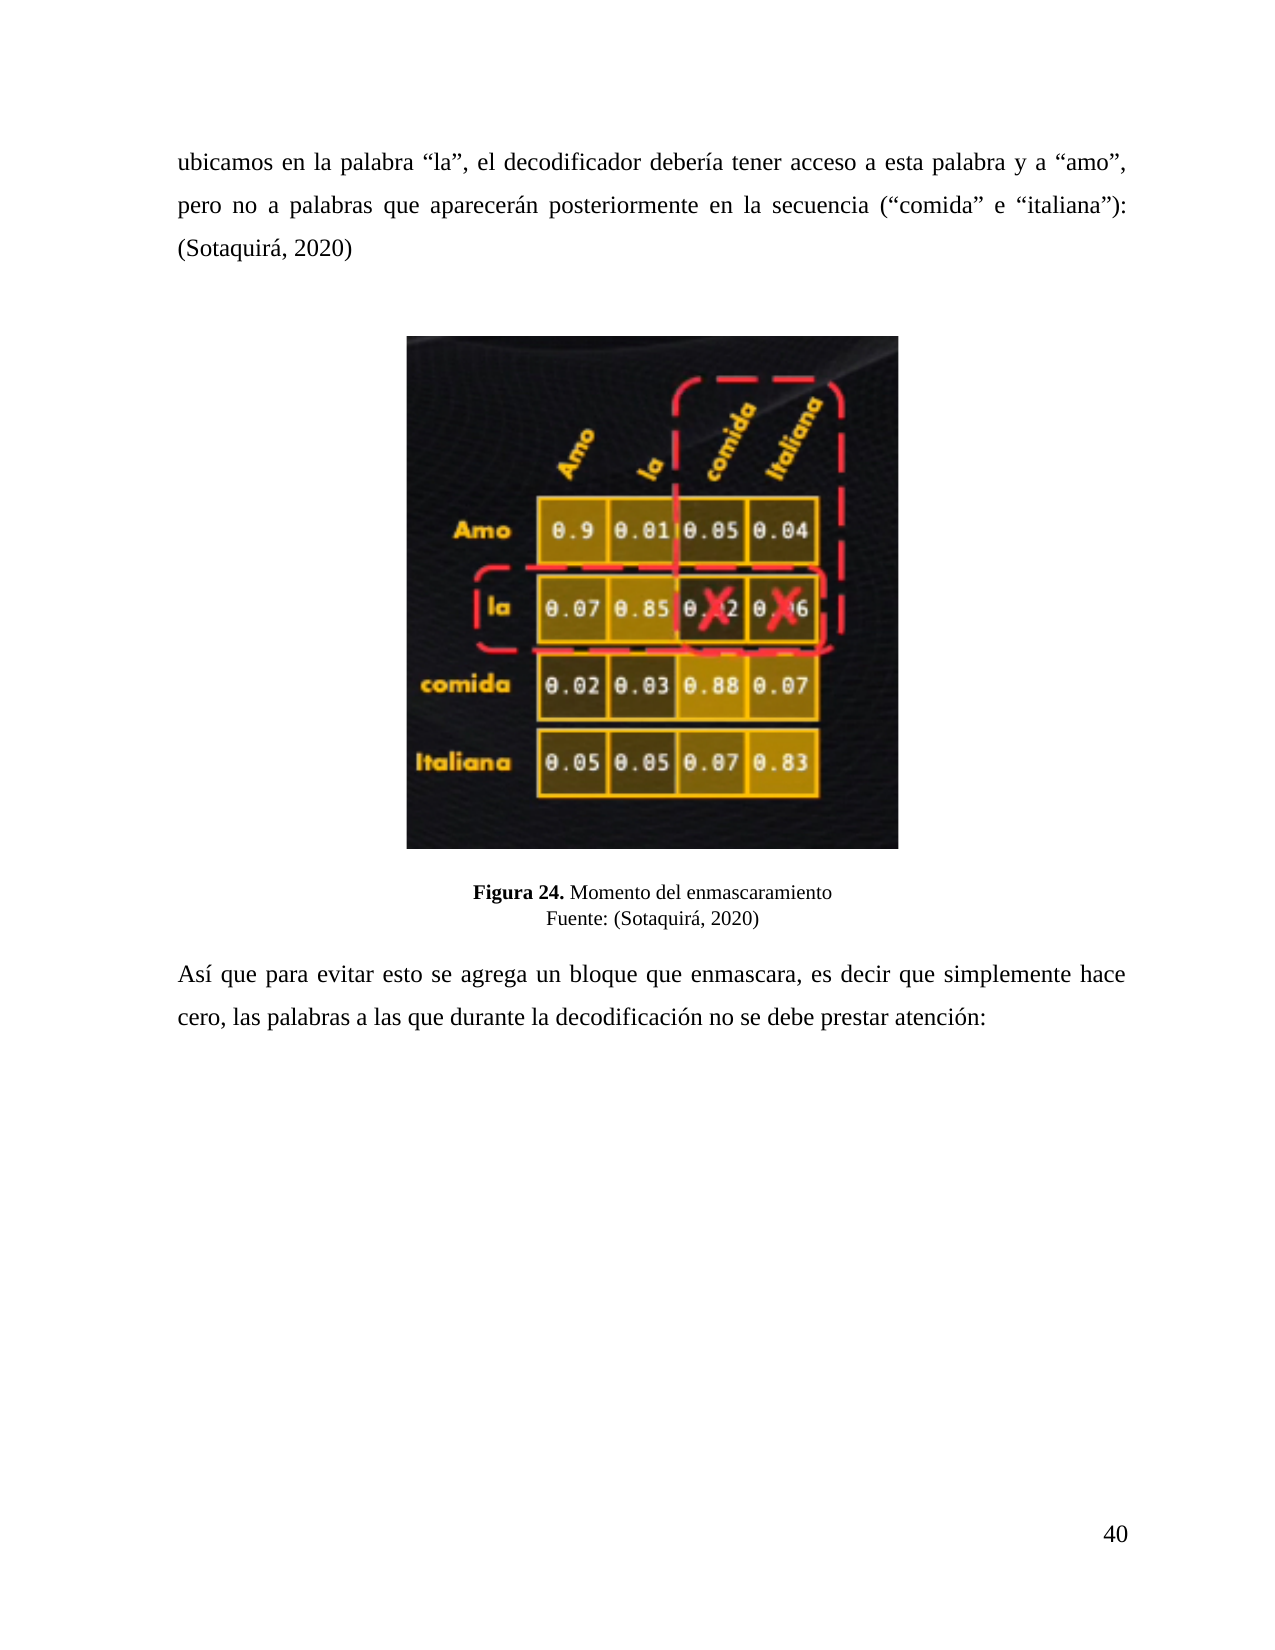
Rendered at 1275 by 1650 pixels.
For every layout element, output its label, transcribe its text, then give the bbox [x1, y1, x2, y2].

text Así que para evitar esto se agrega un bloque que enmascara, es decir que simplemente hace cero, las palabras a las que durante la decodificación no se debe prestar atención: [177, 959, 1128, 1031]
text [177, 147, 1128, 262]
text Figura 24. Momento del enmascaramiento [177, 880, 1128, 904]
picture [406, 336, 899, 849]
list Fuente: [177, 906, 1128, 930]
